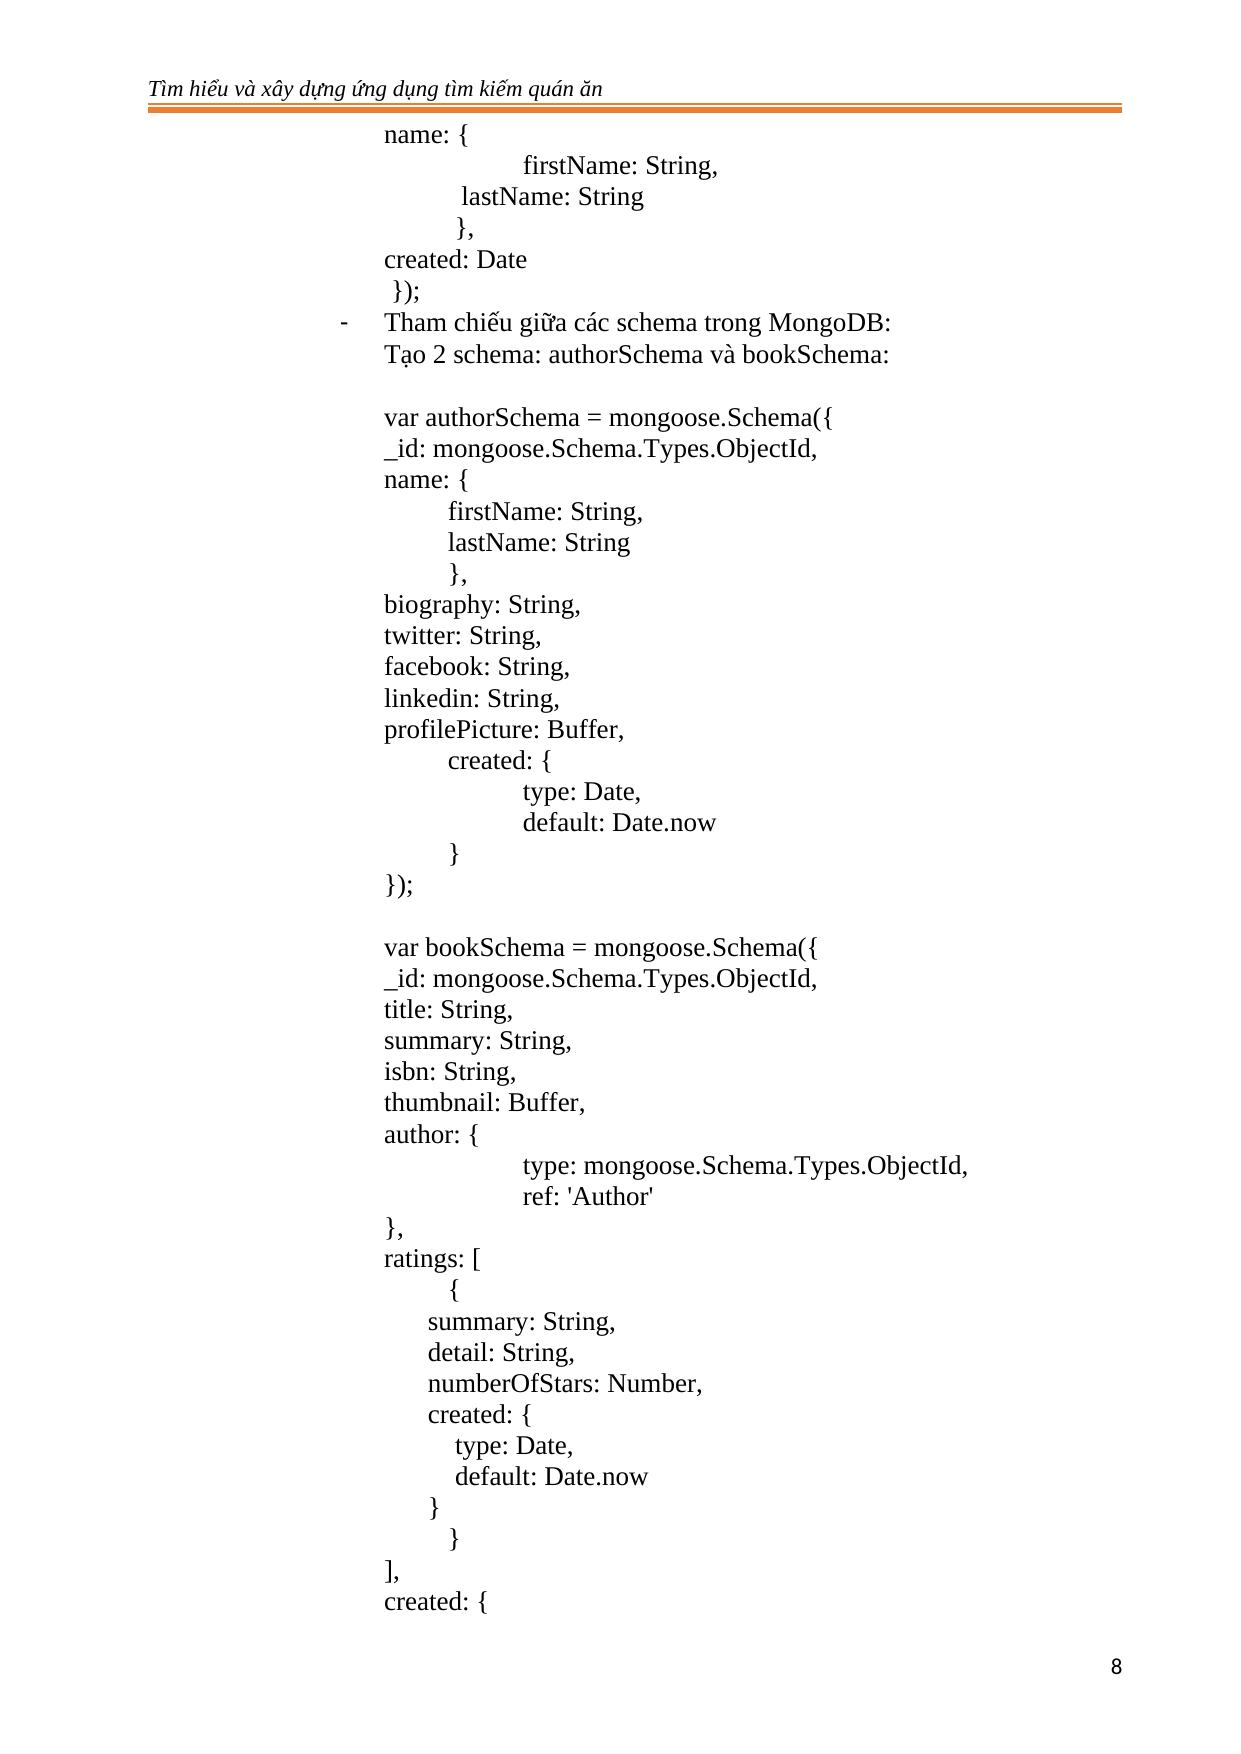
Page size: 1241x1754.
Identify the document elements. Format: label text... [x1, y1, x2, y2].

list Tham chiếu giữa các schema trong MongoDB: [340, 305, 1122, 338]
text }); [340, 274, 1122, 305]
text firstName: String, [340, 149, 1122, 180]
text detail: String, [340, 1336, 1122, 1367]
text title: String, [340, 993, 1122, 1024]
list Tạo 2 schema: authorSchema và bookSchema: [340, 338, 1122, 369]
text lastName: String [340, 180, 1122, 212]
text ref: 'Author' [340, 1180, 1122, 1211]
text created: { [340, 744, 1122, 775]
text ratings: [ [340, 1242, 1122, 1273]
text summary: String, [340, 1024, 1122, 1055]
text type: mongoose.Schema.Types.ObjectId, [340, 1149, 1122, 1180]
text }, [340, 557, 1122, 588]
text }, [340, 1211, 1122, 1242]
text firstName: String, [340, 495, 1122, 526]
text name: { [340, 118, 1122, 149]
text linkedin: String, [340, 682, 1122, 713]
text { [340, 1273, 1122, 1304]
text numberOfStars: Number, [340, 1367, 1122, 1398]
text _id: mongoose.Schema.Types.ObjectId, [340, 962, 1122, 993]
text facebook: String, [340, 651, 1122, 682]
text biography: String, [340, 588, 1122, 619]
text default: Date.now [340, 806, 1122, 837]
text } [340, 1491, 1122, 1523]
text var authorSchema = mongoose.Schema({ [340, 401, 1122, 432]
text default: Date.now [340, 1460, 1122, 1491]
text } [340, 837, 1122, 868]
text profilePicture: Buffer, [340, 713, 1122, 744]
text thumbnail: Buffer, [340, 1087, 1122, 1118]
text author: { [340, 1118, 1122, 1149]
text name: { [340, 464, 1122, 495]
text type: Date, [340, 1429, 1122, 1460]
text isbn: String, [340, 1055, 1122, 1087]
text type: Date, [340, 775, 1122, 806]
text ], [340, 1554, 1122, 1585]
text summary: String, [340, 1304, 1122, 1336]
text var bookSchema = mongoose.Schema({ [340, 931, 1122, 962]
text created: Date [340, 243, 1122, 274]
text twitter: String, [340, 619, 1122, 651]
text }); [340, 868, 1122, 900]
text lastName: String [340, 526, 1122, 557]
text created: { [340, 1398, 1122, 1429]
text created: { [340, 1585, 1122, 1616]
text }, [340, 212, 1122, 243]
text _id: mongoose.Schema.Types.ObjectId, [340, 432, 1122, 464]
text } [340, 1523, 1122, 1554]
